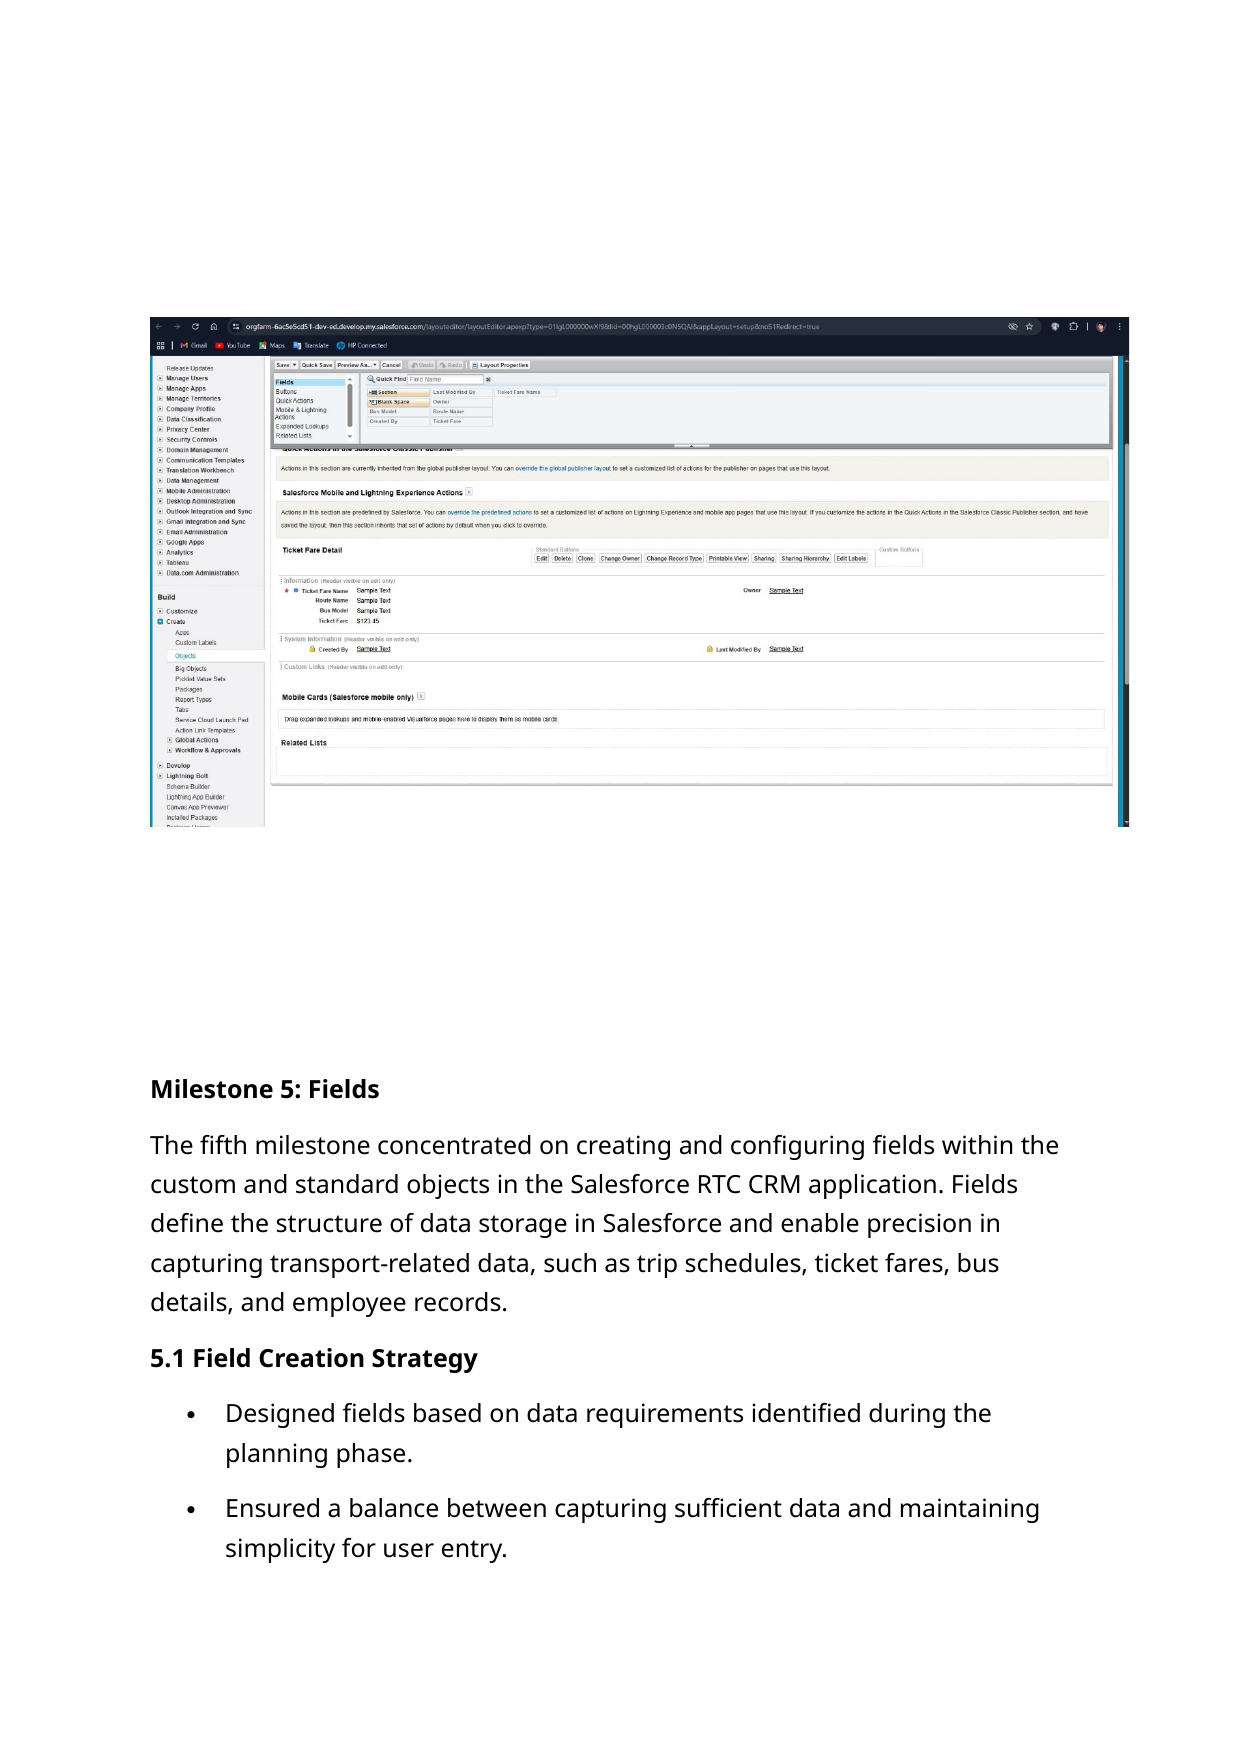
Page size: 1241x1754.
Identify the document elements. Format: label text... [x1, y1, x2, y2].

text The fifth milestone concentrated on creating and configuring fields within the custom and standard objects in the Salesforce RTC CRM application. Fields define the structure of data storage in Salesforce and enable precision in capturing transport-related data, such as trip schedules, ticket fares, bus details, and employee records. [150, 1128, 1090, 1318]
list Designed fields based on data requirements identified during the planning phase. [187, 1396, 1090, 1469]
list Ensured a balance between capturing sufficient data and maintaining simplicity for user entry. [187, 1491, 1090, 1564]
text Milestone 5: Fields [150, 1072, 1090, 1106]
text 5.1 Field Creation Strategy [150, 1340, 1090, 1374]
picture [150, 317, 1130, 827]
